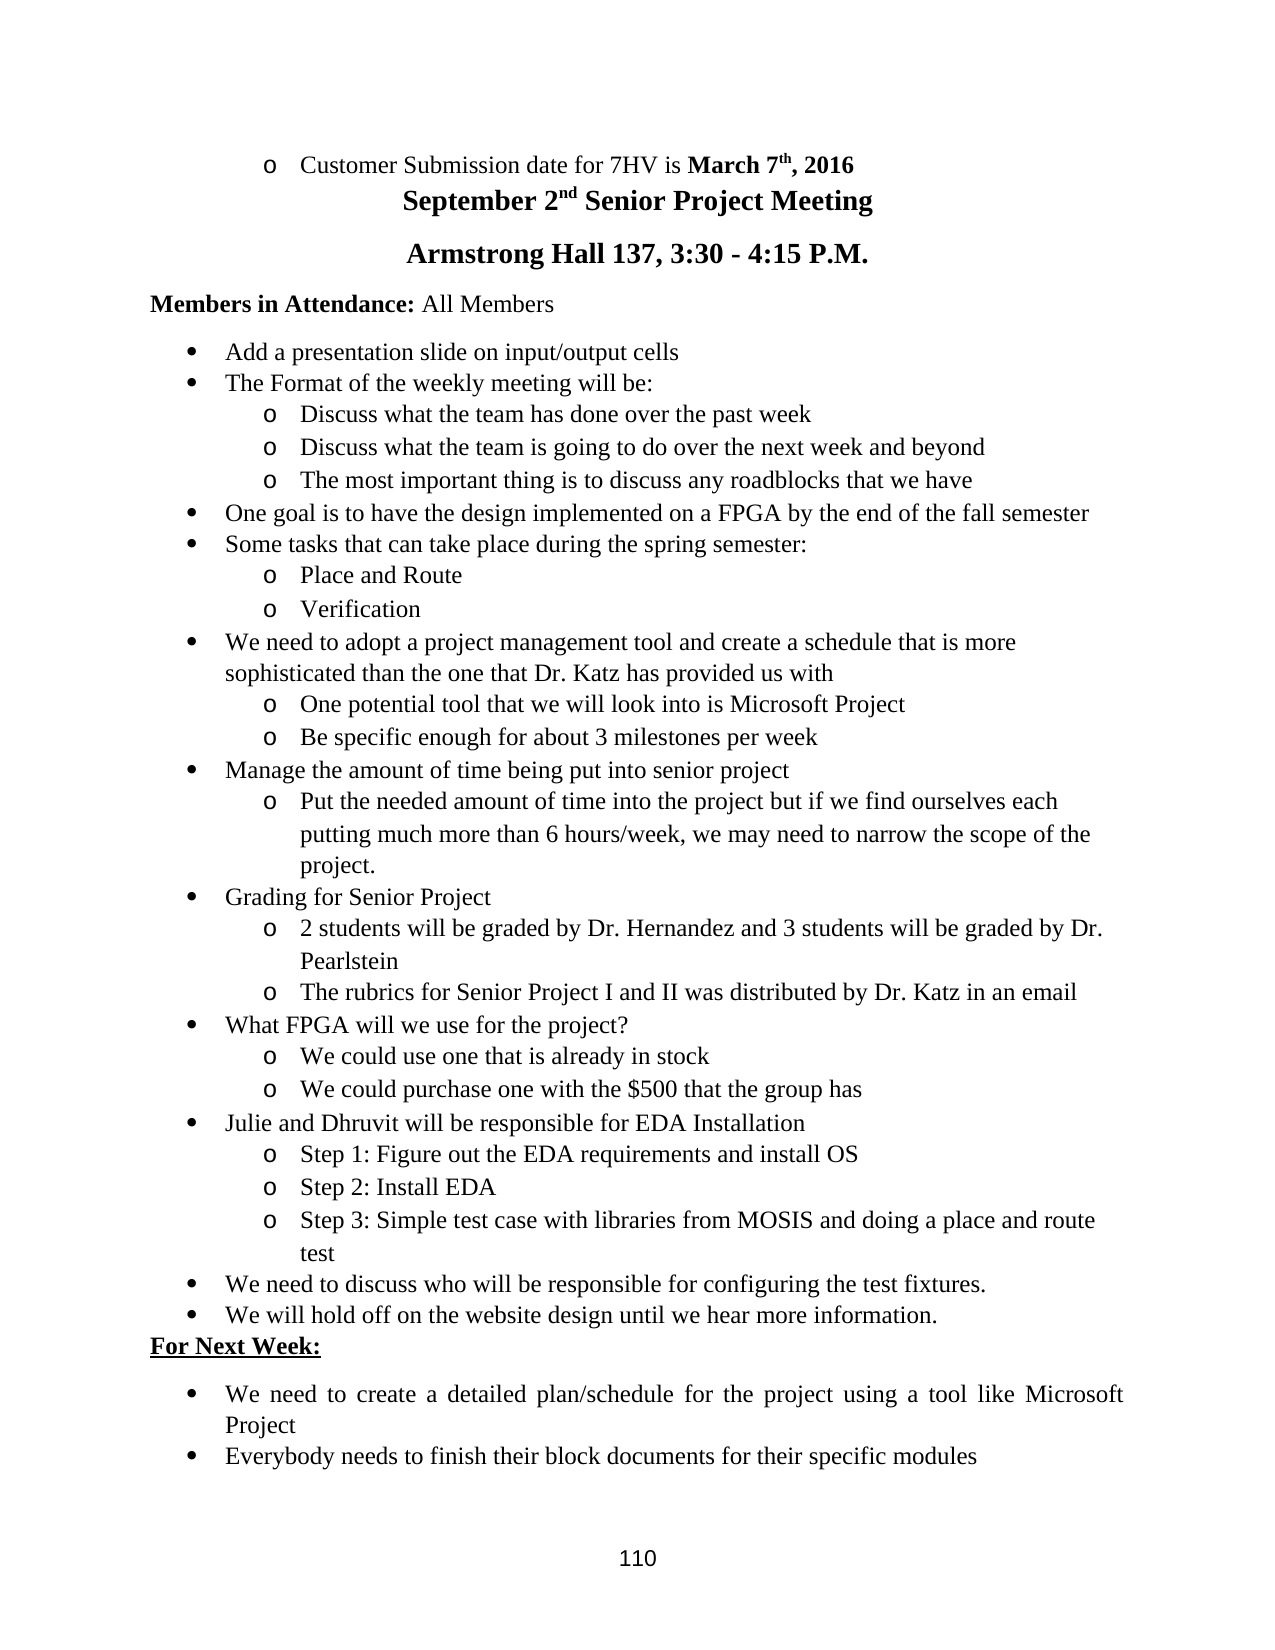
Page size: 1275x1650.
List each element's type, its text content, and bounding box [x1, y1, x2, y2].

list We could use one that is already in stock [262, 1041, 1125, 1072]
list Add a presentation slide on input/output cells [187, 337, 1125, 365]
list What FPGA will we use for the project? [187, 1010, 1125, 1039]
list Verification [262, 594, 1125, 624]
list We could purchase one with the $500 that the group has [262, 1074, 1125, 1105]
list Place and Route [262, 560, 1125, 591]
list One potential tool that we will look into is Microsoft Project [262, 689, 1125, 720]
list The Format of the weekly meeting will be: [187, 368, 1125, 396]
list We will hold off on the website design until we hear more information. [187, 1300, 1125, 1329]
list Discuss what the team has done over the past week [262, 399, 1125, 429]
list Step 1: Figure out the EDA requirements and install OS [262, 1139, 1125, 1169]
list Manage the amount of time being put into senior project [187, 755, 1125, 784]
text Members in Attendance: All Members [150, 289, 1125, 318]
list The most important thing is to discuss any roadblocks that we have [262, 465, 1125, 496]
text September 2nd Senior Project Meeting [150, 183, 1125, 217]
list Customer Submission date for 7HV is March 7th, 2016 [262, 150, 1125, 181]
list The rubrics for Senior Project I and II was distributed by Dr. Katz in an email [262, 977, 1125, 1008]
text For Next Week: [150, 1331, 1125, 1360]
list Step 3: Simple test case with libraries from MOSIS and doing a place and route test [262, 1205, 1125, 1267]
list We need to create a detailed plan/schedule for the project using a tool like Microsoft Project [187, 1379, 1125, 1439]
list Step 2: Install EDA [262, 1172, 1125, 1203]
list One goal is to have the design implemented on a FPGA by the end of the fall semester [187, 498, 1125, 527]
list Grading for Senior Project [187, 882, 1125, 910]
list Put the needed amount of time into the project but if we find ourselves each putting much more than 6 hours/week, we may need to narrow the scope of the project. [262, 786, 1125, 879]
list 2 students will be graded by Dr. Hernandez and 3 students will be graded by Dr. Pearlstein [262, 913, 1125, 974]
list We need to discuss who will be responsible for configuring the test fixtures. [187, 1269, 1125, 1298]
text Armstrong Hall 137, 3:30 - 4:15 P.M. [150, 236, 1125, 269]
list Be specific enough for about 3 milestones per week [262, 722, 1125, 753]
list Some tasks that can take place during the spring semester: [187, 529, 1125, 558]
list Discuss what the team is going to do over the next week and beyond [262, 432, 1125, 463]
list Everybody needs to finish their block documents for their specific modules [187, 1441, 1125, 1470]
list Julie and Dhruvit will be responsible for EDA Installation [187, 1108, 1125, 1136]
list We need to adopt a project management tool and create a schedule that is more sophisticated than the one that Dr. Katz has provided us with [187, 627, 1125, 687]
